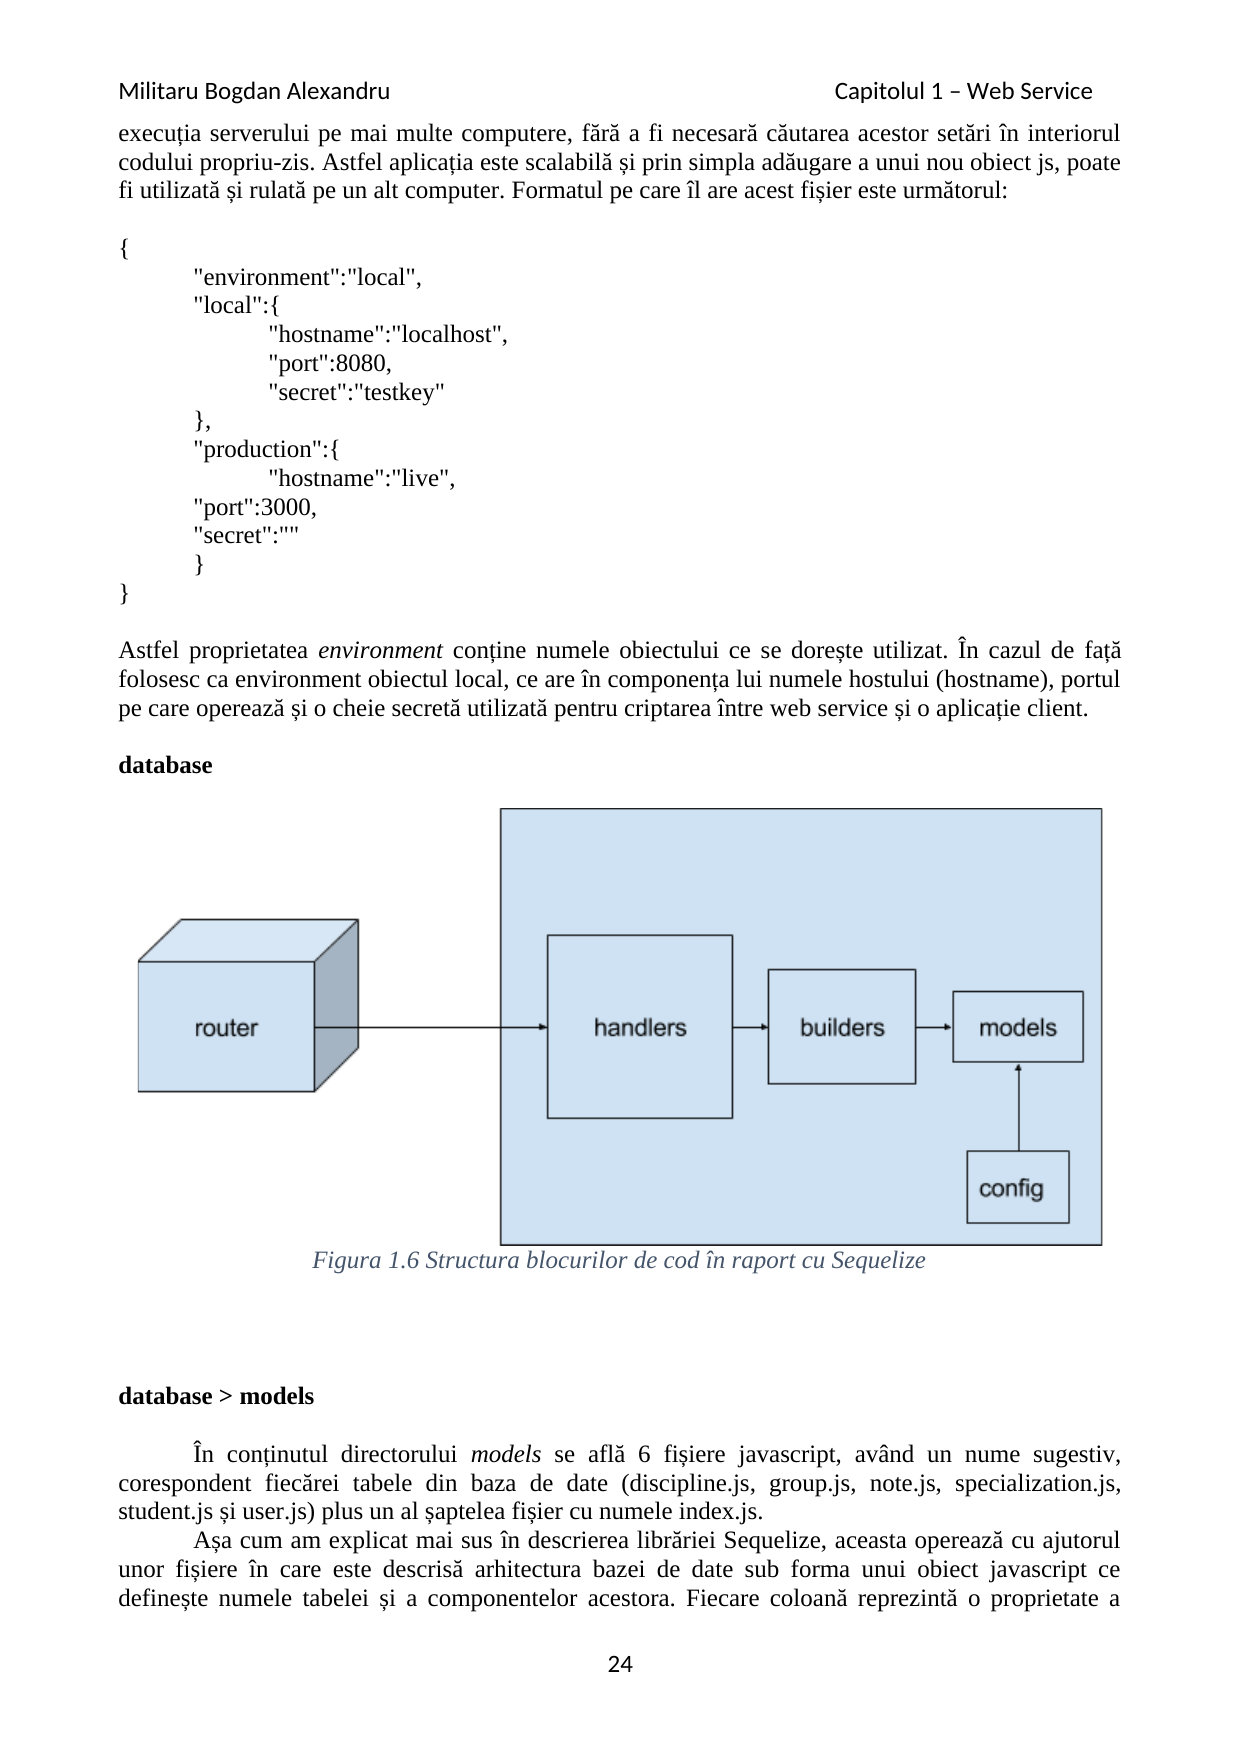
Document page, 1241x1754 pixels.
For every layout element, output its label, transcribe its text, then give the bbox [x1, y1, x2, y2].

text { "environment":"local", "local":{ "hostname":"localhost", "port":8080, "secret":"testkey" }, "production":{ "hostname":"live", "port":3000, "secret":"" } } [118, 233, 1122, 607]
text database [118, 751, 1122, 779]
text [118, 1525, 1122, 1611]
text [118, 118, 1122, 204]
text database > models [118, 1381, 1122, 1410]
text Astfel proprietatea environment conține numele obiectului ce se dorește utilizat. În cazul de față folosesc ca environment obiectul local, ce are în componența lui numele hostului (hostname), portul pe care operează și o cheie secretă utilizată pentru criptarea între web service și o aplicație client. [118, 636, 1122, 722]
text În conținutul directorului models se află 6 fișiere javascript, având un nume sugestiv, corespondent fiecărei tabele din baza de date (discipline.js, group.js, note.js, specialization.js, student.js și user.js) plus un al șaptelea fișier cu numele index.js. [118, 1439, 1122, 1525]
picture [137, 808, 1103, 1246]
text Figura 1.6 Structura blocurilor de cod în raport cu Sequelize [118, 1246, 1122, 1274]
